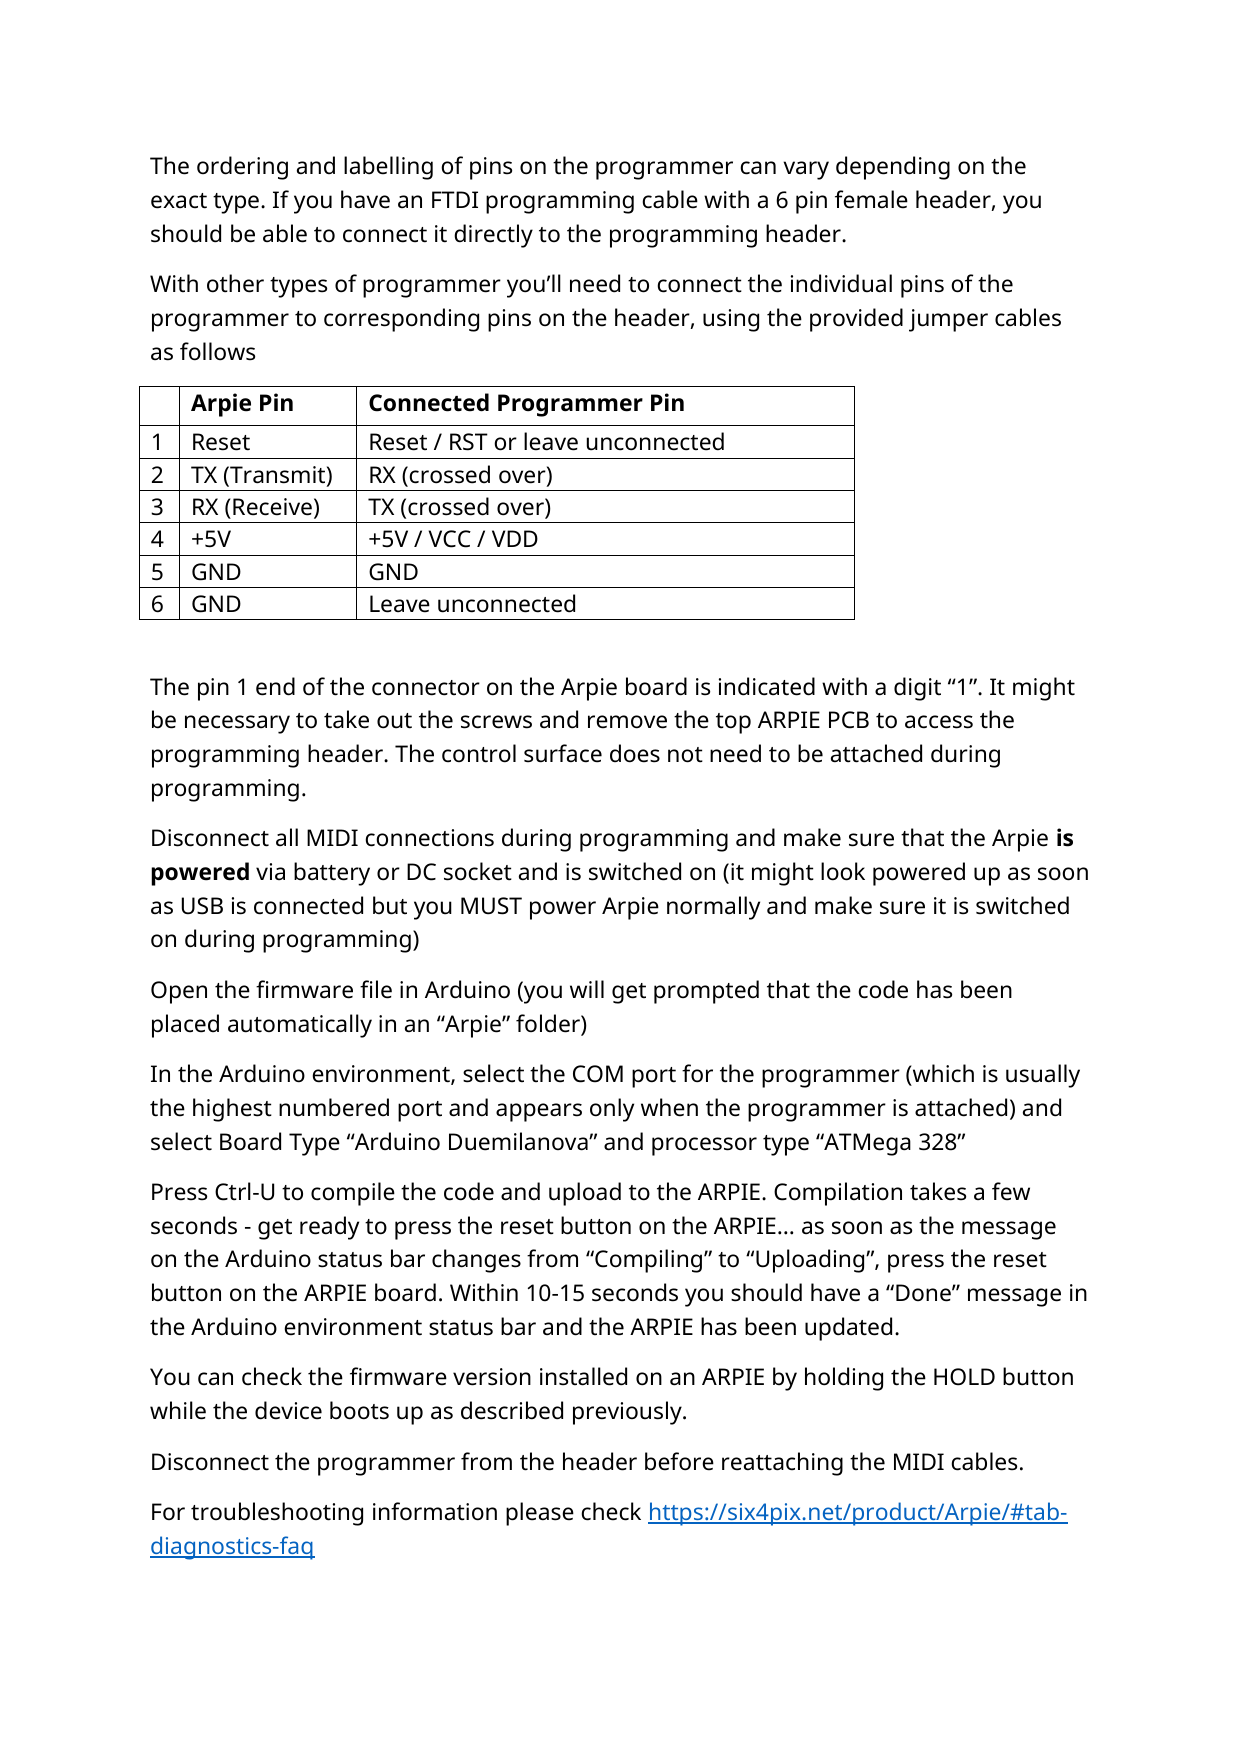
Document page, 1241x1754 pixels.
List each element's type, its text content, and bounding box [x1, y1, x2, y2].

table_cell Leave unconnected [357, 588, 854, 619]
text Press Ctrl-U to compile the code and upload to the ARPIE. Compilation takes a few seconds - get ready to press the reset button on the ARPIE… as soon as the message on the Arduino status bar changes from “Compiling” to “Uploading”, press the reset button on the ARPIE board. Within 10-15 seconds you should have a “Done” message in the Arduino environment status bar and the ARPIE has been updated. [150, 1176, 1090, 1342]
table_cell 2 [140, 459, 179, 490]
table_cell 1 [140, 426, 179, 458]
table_cell 5 [140, 556, 179, 587]
table_cell 3 [140, 491, 179, 522]
text Open the firmware file in Arduino (you will get prompted that the code has been placed automatically in an “Arpie” folder) [150, 974, 1090, 1039]
table_cell Reset / RST or leave unconnected [357, 426, 854, 458]
text The ordering and labelling of pins on the programmer can vary depending on the exact type. If you have an FTDI programming cable with a 6 pin female header, you should be able to connect it directly to the programming header. [150, 150, 1090, 249]
table_cell GND [357, 556, 854, 587]
text For troubleshooting information please check https://six4pix.net/product/Arpie/#tab-diagnostics-faq [150, 1496, 1090, 1561]
text Disconnect all MIDI connections during programming and make sure that the Arpie is powered via battery or DC socket and is switched on (it might look powered up as soon as USB is connected but you MUST power Arpie normally and make sure it is switched on during programming) [150, 822, 1090, 955]
table_cell 4 [140, 523, 179, 554]
table_cell Reset [180, 426, 356, 458]
text With other types of programmer you’ll need to connect the individual pins of the programmer to corresponding pins on the header, using the provided jumper cables as follows [150, 268, 1090, 367]
table_cell GND [180, 556, 356, 587]
table_cell GND [180, 588, 356, 619]
table_cell +5V [180, 523, 356, 554]
table_header [140, 387, 179, 425]
table_cell TX (Transmit) [180, 459, 356, 490]
text Disconnect the programmer from the header before reattaching the MIDI cables. [150, 1446, 1090, 1477]
table_header Arpie Pin [180, 387, 356, 425]
table_cell TX (crossed over) [357, 491, 854, 522]
table_cell 6 [140, 588, 179, 619]
table_cell +5V / VCC / VDD [357, 523, 854, 554]
text The pin 1 end of the connector on the Arpie board is indicated with a digit “1”. It might be necessary to take out the screws and remove the top ARPIE PCB to access the programming header. The control surface does not need to be attached during programming. [150, 671, 1090, 803]
table_cell RX (crossed over) [357, 459, 854, 490]
text In the Arduino environment, select the COM port for the programmer (which is usually the highest numbered port and appears only when the programmer is attached) and select Board Type “Arduino Duemilanova” and processor type “ATMega 328” [150, 1058, 1090, 1157]
text You can check the firmware version installed on an ARPIE by holding the HOLD button while the device boots up as described previously. [150, 1361, 1090, 1426]
table_header Connected Programmer Pin [357, 387, 854, 425]
table_cell RX (Receive) [180, 491, 356, 522]
